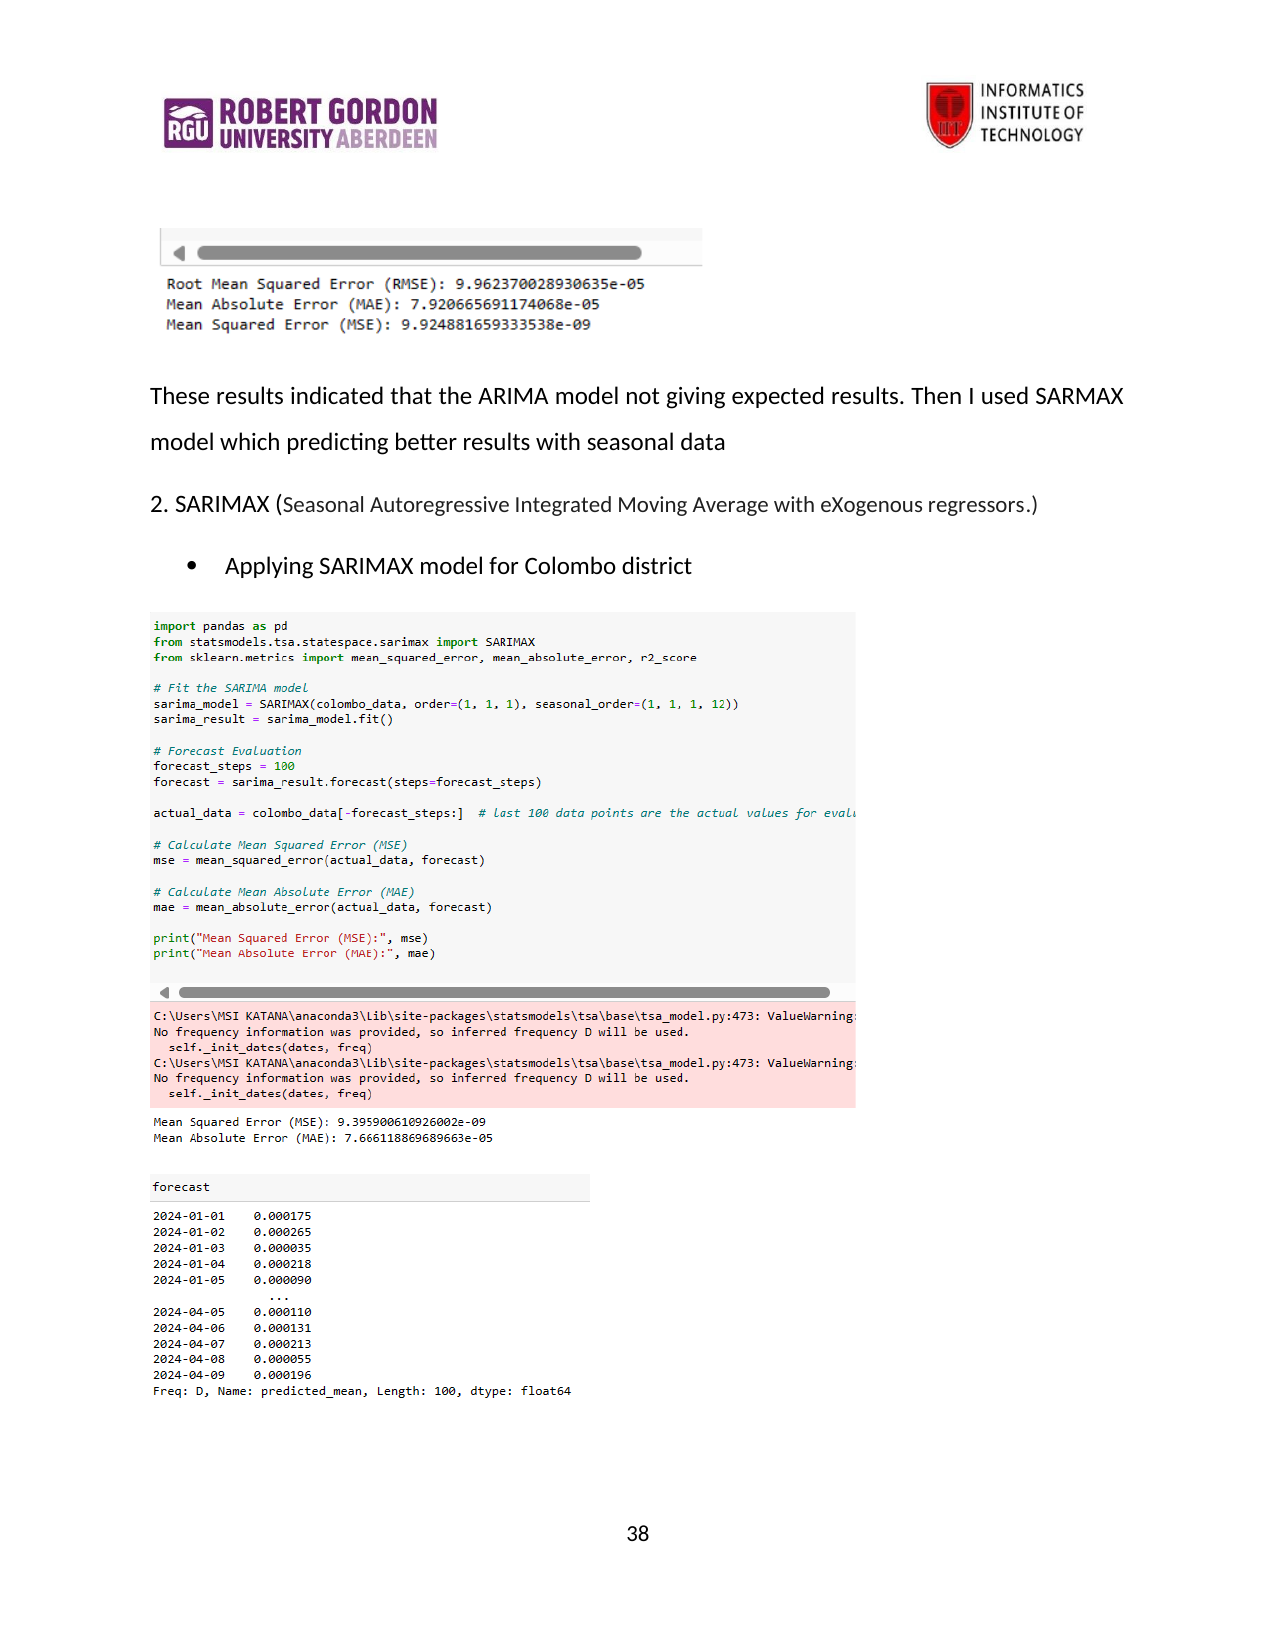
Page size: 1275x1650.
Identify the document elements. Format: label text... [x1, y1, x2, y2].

picture [150, 612, 856, 1144]
picture [150, 228, 703, 350]
list Applying SARIMAX model for Colombo district [187, 550, 1125, 581]
picture [161, 91, 439, 153]
text These results indicated that the ARIMA model not giving expected results. Then I used SARMAX model which predicting better results with seasonal data [150, 380, 1125, 456]
picture [150, 1174, 590, 1410]
text 2. SARIMAX (Seasonal Autoregressive Integrated Moving Average with eXogenous regressors.) [150, 488, 1125, 518]
picture [920, 75, 1088, 153]
